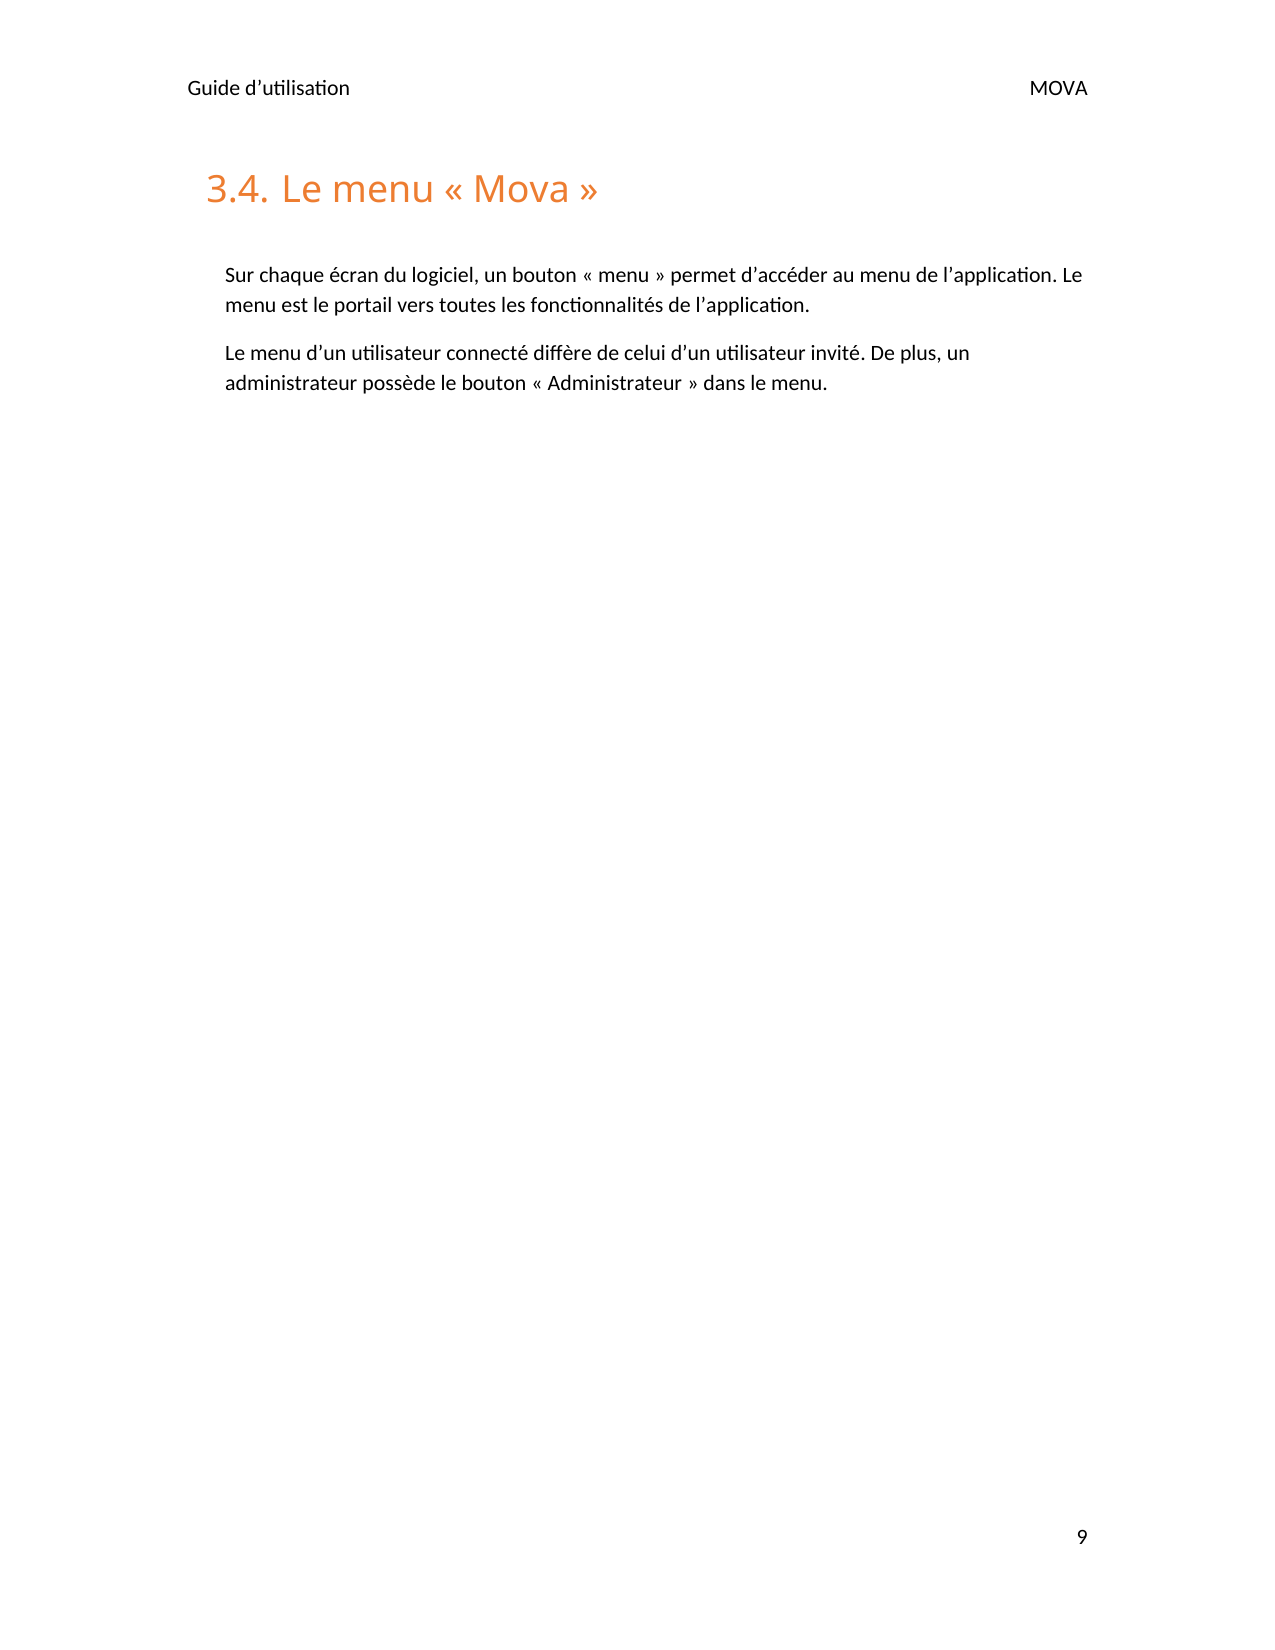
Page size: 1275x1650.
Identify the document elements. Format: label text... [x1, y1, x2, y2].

text Sur chaque écran du logiciel, un bouton « menu » permet d’accéder au menu de l’application. Le menu est le portail vers toutes les fonctionnalités de l’application. [225, 261, 1087, 318]
text Le menu d’un utilisateur connecté diffère de celui d’un utilisateur invité. De plus, un administrateur possède le bouton « Administrateur » dans le menu. [225, 339, 1087, 396]
subtitle Le menu « Mova » [206, 162, 1087, 213]
